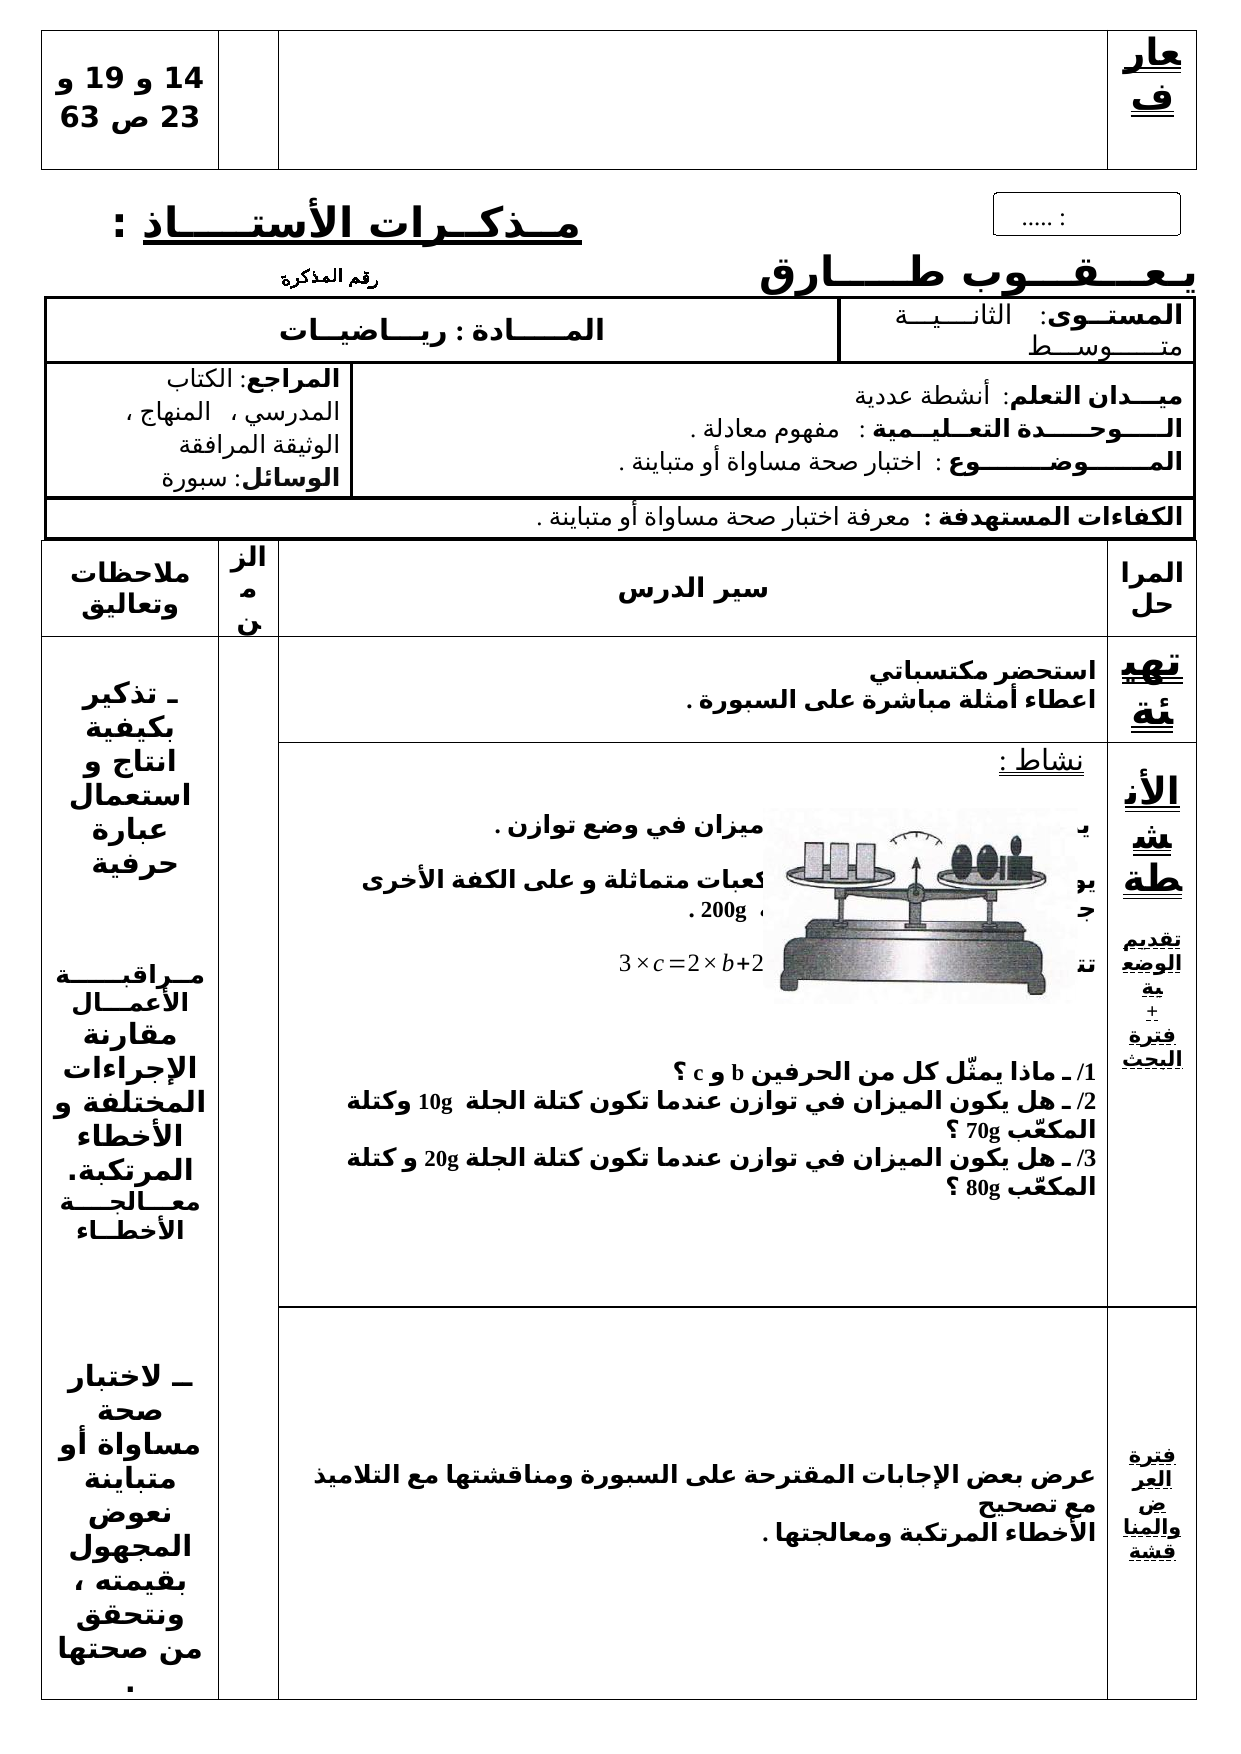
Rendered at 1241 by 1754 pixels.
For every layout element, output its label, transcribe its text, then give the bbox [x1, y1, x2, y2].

table_cell المراجع: الكتاب المدرسي ، المنهاج ، الوثيقة المرافقة الوسائل: سبورة [47, 364, 350, 496]
table_header المـــــادة : ريـــاضيــات [47, 299, 837, 361]
table_cell [219, 31, 278, 169]
table_header الزمن [219, 541, 278, 636]
table_cell ـ تذكير بكيفية انتاج و استعمال عبارة حرفية مــراقبــــــة الأعمـــال مقارنة الإجراءات المختلفة و الأخطاء المرتكبة. معـــالجــــة الأخطــاء ــ لاختبار صحة مساواة أو متباينة نعوض المجهول بقيمته ، ونتحقق من صحتها . [42, 637, 218, 1699]
table_cell استثمار المعارف [1108, 31, 1196, 169]
table_cell الكفاءات المستهدفة : معرفة اختبار صحة مساواة أو متباينة . [47, 500, 1193, 537]
table_cell نشاط : يمثّل الشكل المقابل كفتي ميزان في وضع توازن . يوجد على احدى الكفتين 3 مكعبات متماثلة و على الكفة الأخرى جلتين متماثلتين و عيار كتلته 200g . تترجم الوضعية بالعبارة : 1/ ـ ماذا يمثّل كل من الحرفين b و c ؟ 2/ ـ هل يكون الميزان في توازن عندما تكون كتلة الجلة 10g وكتلة المكعّب 70g ؟ 3/ ـ هل يكون الميزان في توازن عندما تكون كتلة الجلة 20g و كتلة المكعّب 80g ؟ [279, 743, 1107, 1306]
table_header سير الدرس [279, 541, 1107, 636]
text مــذكــرات الأستـــــاذ : يـعـــقـــوب طـــــارق [41, 199, 1199, 296]
picture [763, 808, 1078, 1004]
table_header المراحل [1108, 541, 1196, 636]
table_cell تهيئة [1108, 637, 1196, 742]
table_header ملاحظات وتعاليق [42, 541, 218, 636]
table_cell الأنشطة تقديم الوضعية + فترة البحث [1108, 743, 1196, 1306]
table_cell فترة العرض والمناقشة [1108, 1308, 1196, 1699]
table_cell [279, 31, 1107, 169]
table_cell استحضر مكتسباتي اعطاء أمثلة مباشرة على السبورة . [279, 637, 1107, 742]
table_cell ميـــدان التعلم: أنشطة عددية الـــــوحـــــدة التعــليــمية : مفهوم معادلة . المـــــــوضــــــــوع : اختبار صحة مساواة أو متباينة . [353, 364, 1193, 496]
table_cell عرض بعض الإجابات المقترحة على السبورة ومناقشتها مع التلاميذ مع تصحيح الأخطاء المرتكبة ومعالجتها . [279, 1308, 1107, 1699]
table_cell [42, 31, 218, 169]
table_cell [219, 637, 278, 1699]
table_header المستــوى: الثانــــيـــة متــــــوســـط [841, 299, 1193, 361]
